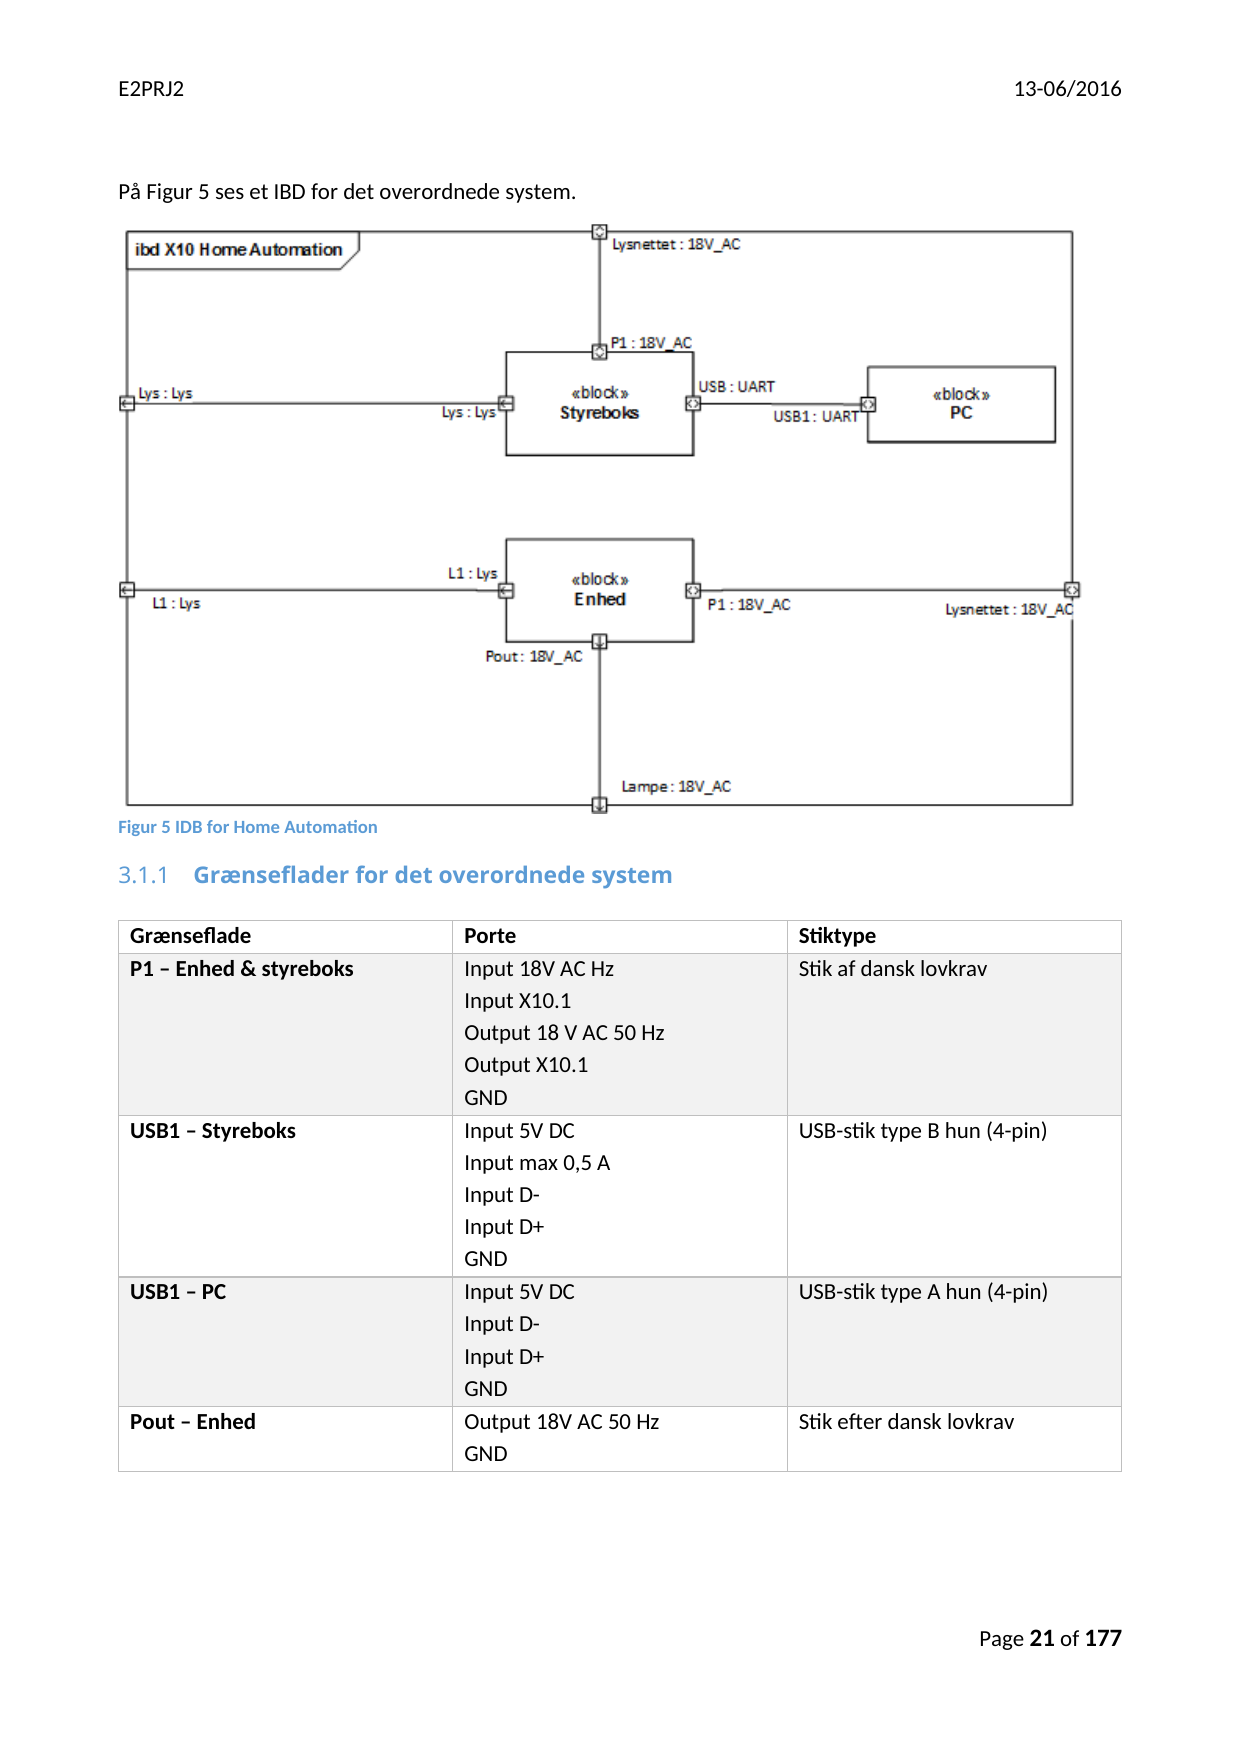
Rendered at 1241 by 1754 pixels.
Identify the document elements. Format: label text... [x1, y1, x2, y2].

table_cell Stik af dansk lovkrav [788, 954, 1121, 1115]
table_cell Stik efter dansk lovkrav [788, 1407, 1121, 1471]
table_cell USB1 – Styreboks [119, 1116, 452, 1276]
table_cell Output 18V AC 50 Hz GND [453, 1407, 787, 1471]
table_cell USB1 – PC [119, 1278, 452, 1406]
table_cell USB-stik type A hun (4-pin) [788, 1278, 1121, 1406]
table_cell P1 – Enhed & styreboks [119, 954, 452, 1115]
table_cell Input 5V DC Input max 0,5 A Input D- Input D+ GND [453, 1116, 787, 1276]
table_header Grænseflade [119, 921, 452, 953]
subtitle Grænseflader for det overordnede system [118, 859, 1122, 890]
table_cell Pout – Enhed [119, 1407, 452, 1471]
table_cell Input 18V AC Hz Input X10.1 Output 18 V AC 50 Hz Output X10.1 GND [453, 954, 787, 1115]
text På Figur 5 ses et IBD for det overordnede system. [118, 177, 1122, 205]
picture [118, 224, 1083, 814]
table_cell USB-stik type B hun (4-pin) [788, 1116, 1121, 1276]
table_header Porte [453, 921, 787, 953]
table_cell Input 5V DC Input D- Input D+ GND [453, 1278, 787, 1406]
table_header Stiktype [788, 921, 1121, 953]
